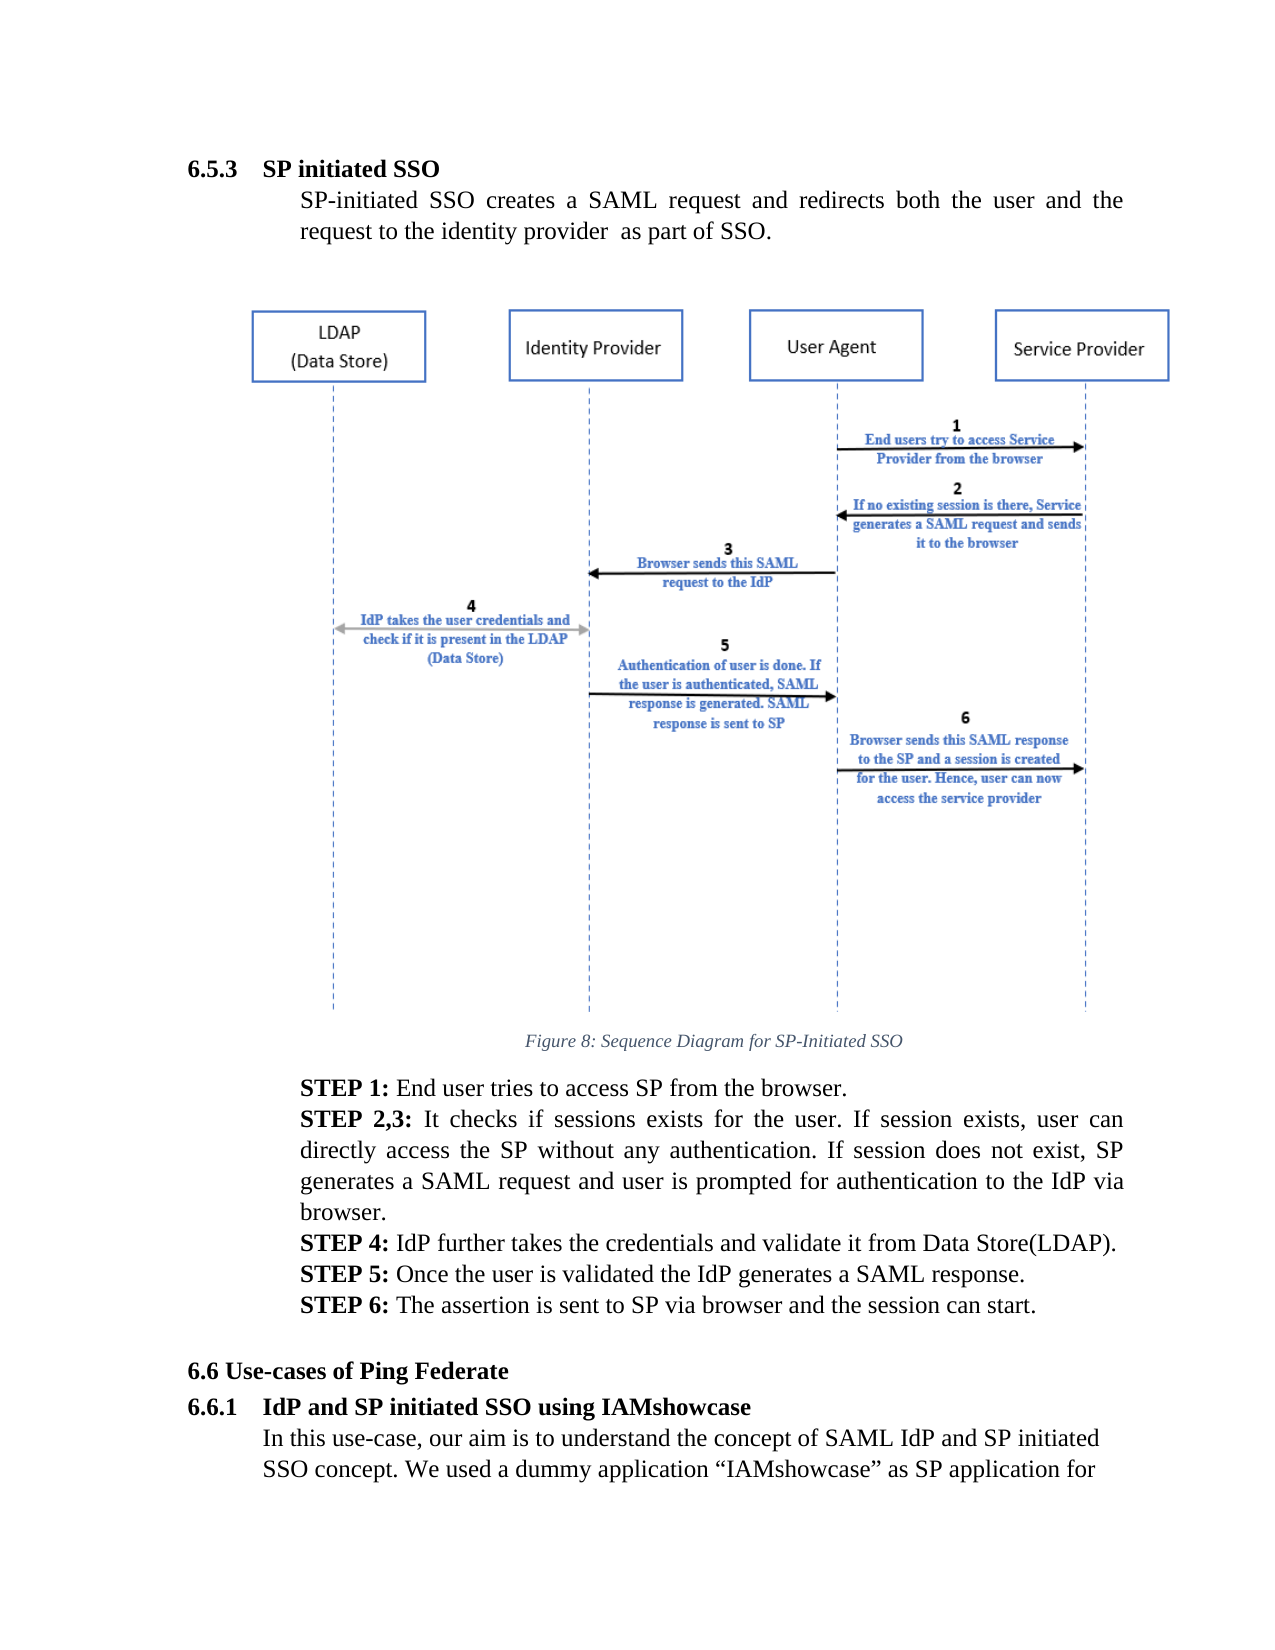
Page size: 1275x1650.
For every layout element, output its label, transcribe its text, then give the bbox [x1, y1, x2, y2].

subtitle IdP and SP initiated SSO using IAMshowcase [187, 1392, 1125, 1420]
text STEP 4: IdP further takes the credentials and validate it from Data Store(LDAP). [300, 1228, 1125, 1257]
subtitle Use-cases of Ping Federate [187, 1356, 1125, 1385]
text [262, 1423, 1125, 1482]
picture [225, 263, 1203, 1012]
text STEP 6: The assertion is sent to SP via browser and the session can start. [300, 1290, 1125, 1319]
text STEP 1: End user tries to access SP from the browser. [300, 1073, 1125, 1102]
text STEP 2,3: It checks if sessions exists for the user. If session exists, user can directly access the SP without any authentication. If session does not exist, SP generates a SAML request and user is prompted for authentication to the IdP via browser. [300, 1104, 1125, 1226]
text SP-initiated SSO creates a SAML request and redirects both the user and the request to the identity provider as part of SSO. [300, 185, 1125, 245]
subtitle SP initiated SSO [187, 154, 1125, 183]
text Figure 8: Sequence Diagram for SP-Initiated SSO [450, 1030, 1125, 1052]
text STEP 5: Once the user is validated the IdP generates a SAML response. [300, 1259, 1125, 1288]
